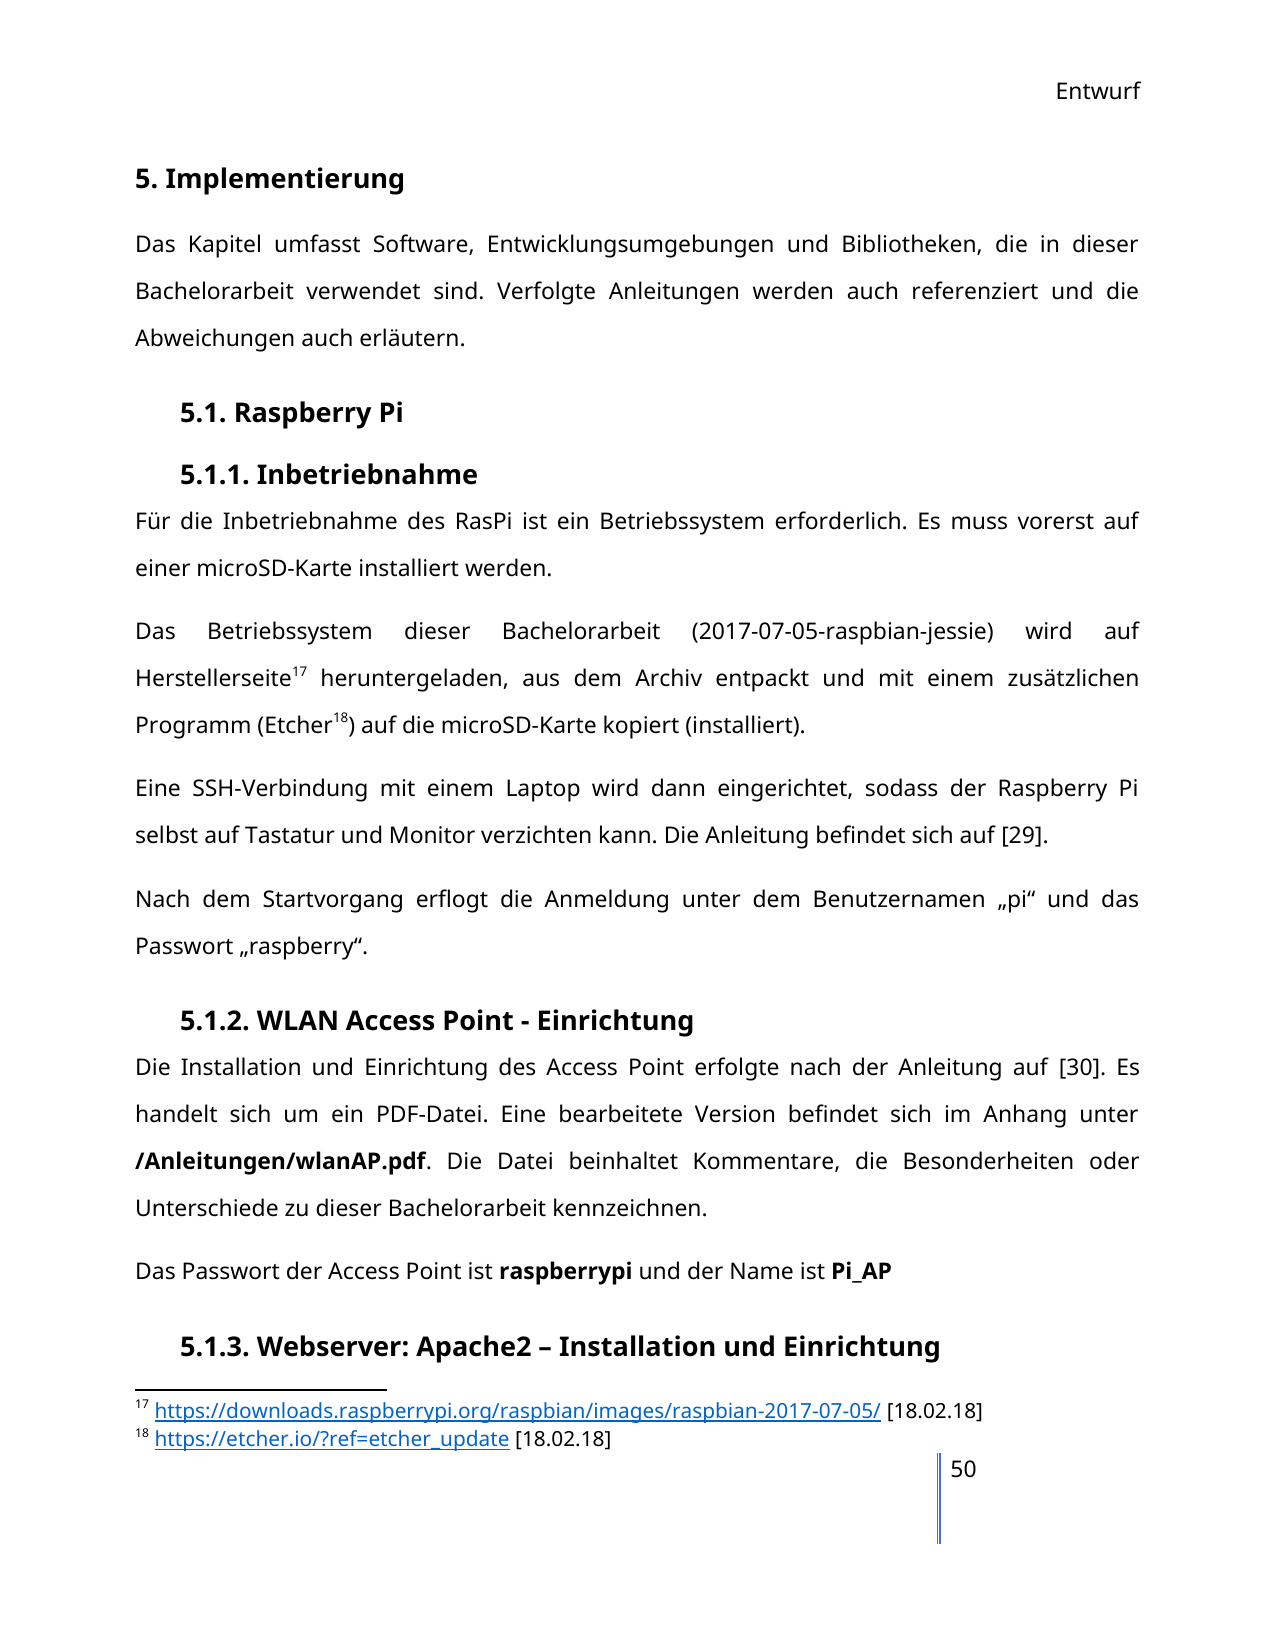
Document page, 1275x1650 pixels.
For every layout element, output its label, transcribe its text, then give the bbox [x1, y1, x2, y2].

subtitle WLAN Access Point - Einrichtung [180, 1002, 1140, 1038]
text Das Kapitel umfasst Software, Entwicklungsumgebungen und Bibliotheken, die in dieser Bachelorarbeit verwendet sind. Verfolgte Anleitungen werden auch referenziert und die Abweichungen auch erläutern. [135, 228, 1140, 353]
text Die Installation und Einrichtung des Access Point erfolgte nach der Anleitung auf . Es handelt sich um ein PDF-Datei. Eine bearbeitete Version befindet sich im Anhang unter /Anleitungen/wlanAP.pdf. Die Datei beinhaltet Kommentare, die Besonderheiten oder Unterschiede zu dieser Bachelorarbeit kennzeichnen. [135, 1051, 1140, 1223]
text Das Betriebssystem dieser Bachelorarbeit (2017-07-05-raspbian-jessie) wird auf Herstellerseite heruntergeladen, aus dem Archiv entpackt und mit einem zusätzlichen Programm (Etcher) auf die microSD-Karte kopiert (installiert). [135, 615, 1140, 740]
text Nach dem Startvorgang erflogt die Anmeldung unter dem Benutzernamen „pi“ und das Passwort „raspberry“. [135, 883, 1140, 961]
text Für die Inbetriebnahme des RasPi ist ein Betriebssystem erforderlich. Es muss vorerst auf einer microSD-Karte installiert werden. [135, 505, 1140, 583]
subtitle Raspberry Pi [180, 393, 1140, 430]
subtitle Inbetriebnahme [180, 455, 1140, 492]
text Eine SSH-Verbindung mit einem Laptop wird dann eingerichtet, sodass der Raspberry Pi selbst auf Tastatur und Monitor verzichten kann. Die Anleitung befindet sich auf . [135, 772, 1140, 851]
subtitle Implementierung [135, 160, 1140, 197]
subtitle Webserver: Apache2 – Installation und Einrichtung [180, 1327, 1140, 1364]
text Das Passwort der Access Point ist raspberrypi und der Name ist Pi_AP [135, 1255, 1140, 1286]
